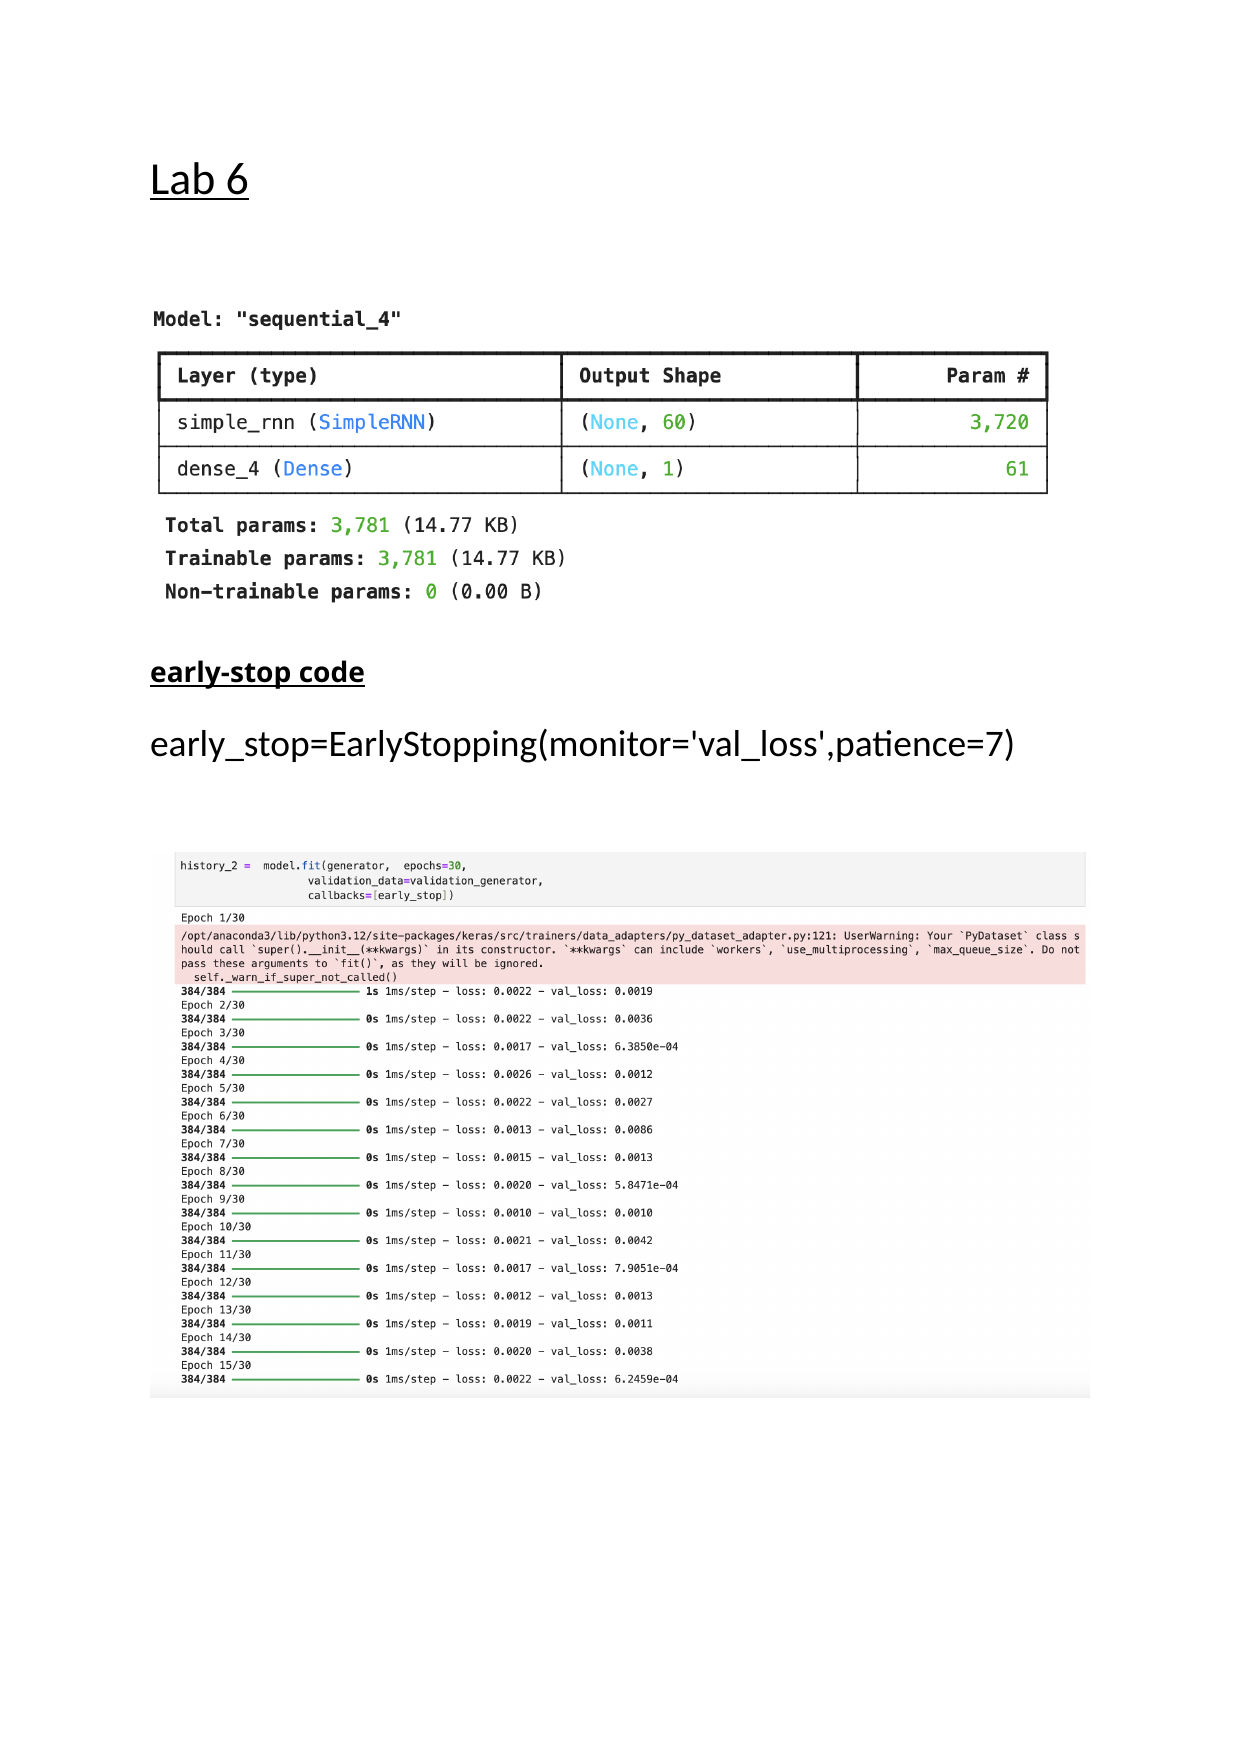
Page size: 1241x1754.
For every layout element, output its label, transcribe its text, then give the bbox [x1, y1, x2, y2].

text Lab 6 [150, 150, 1090, 206]
text early-stop code [150, 652, 1090, 691]
text early_stop=EarlyStopping(monitor='val_loss',patience=7) [150, 720, 1090, 766]
picture [150, 852, 1091, 1398]
picture [150, 303, 1091, 622]
